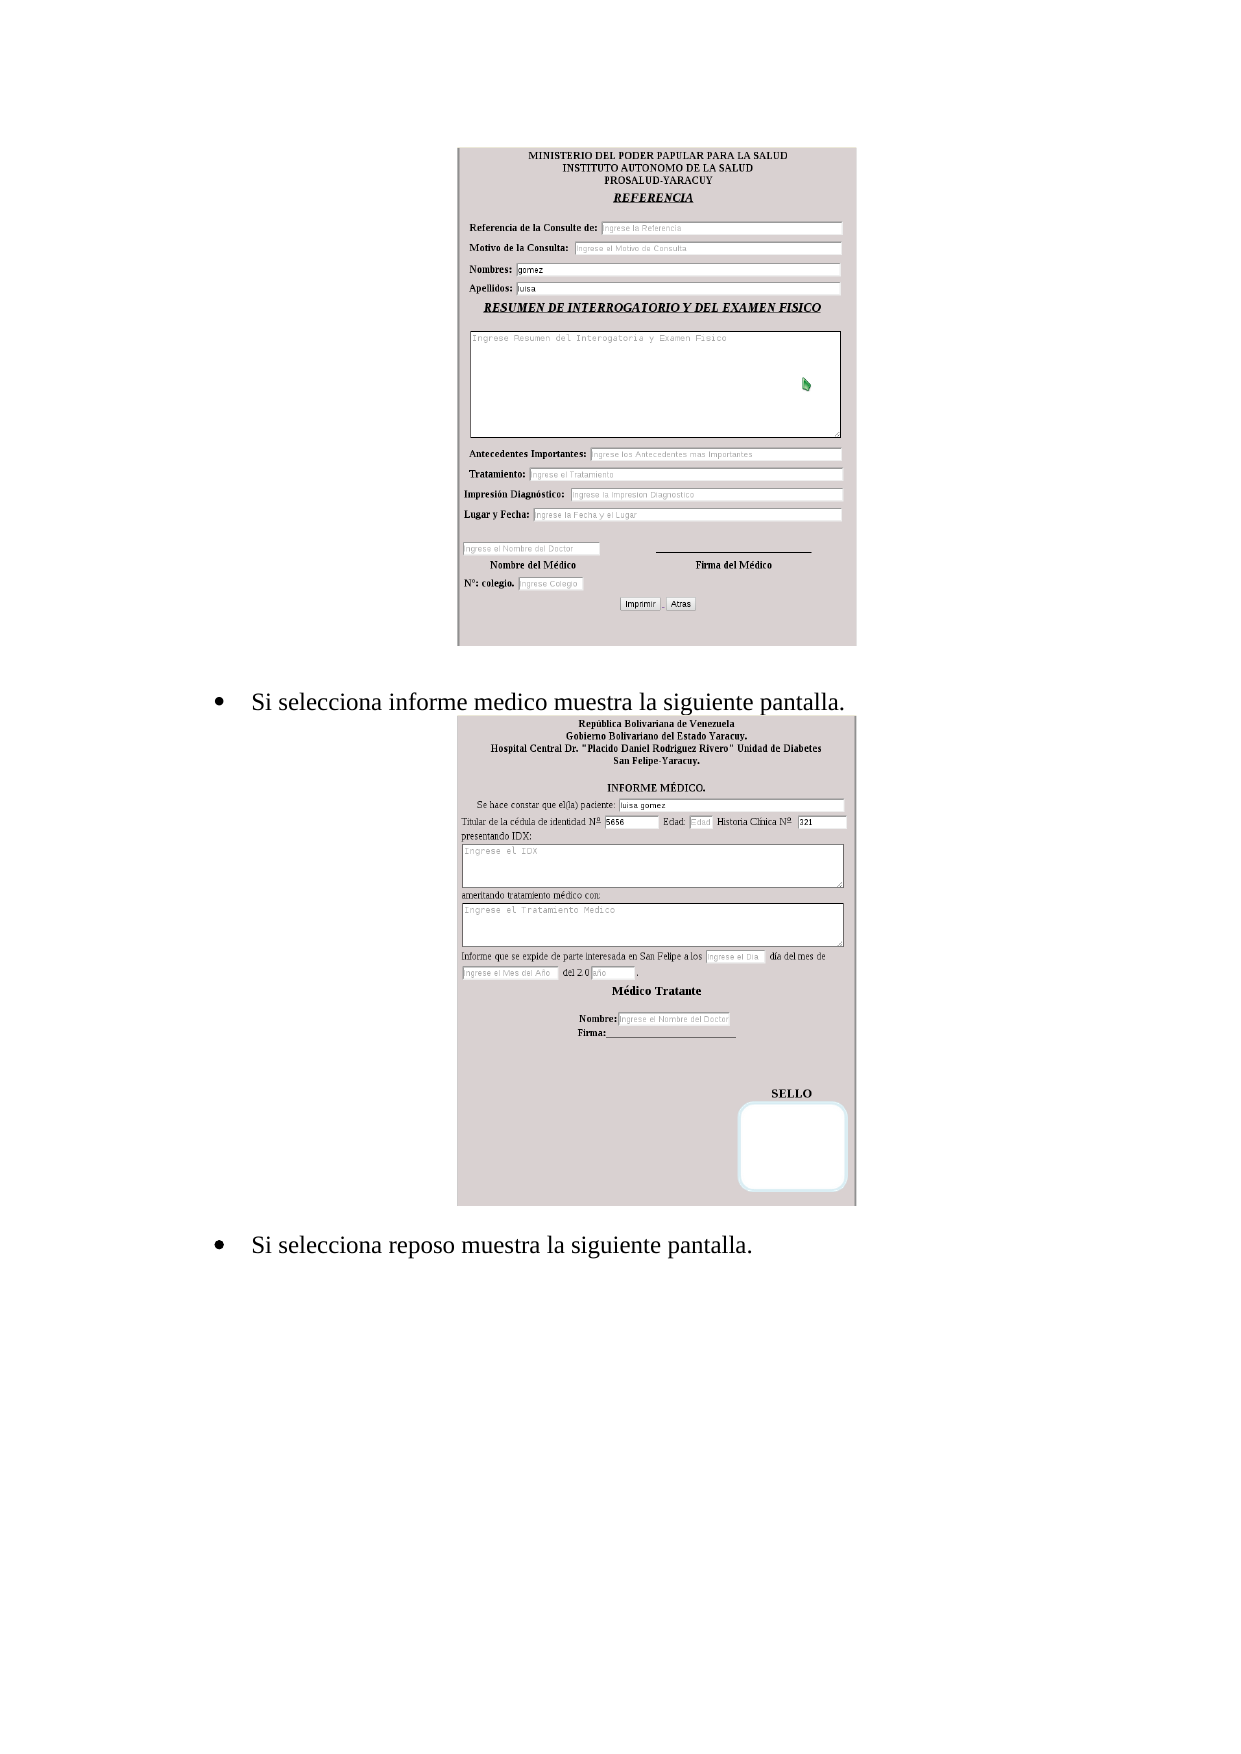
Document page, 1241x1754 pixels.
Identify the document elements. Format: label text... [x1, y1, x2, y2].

list Si selecciona informe medico muestra la siguiente pantalla. [215, 687, 1063, 716]
list Si selecciona reposo muestra la siguiente pantalla. [215, 1230, 1063, 1259]
picture [457, 715, 857, 1206]
picture [457, 147, 857, 646]
